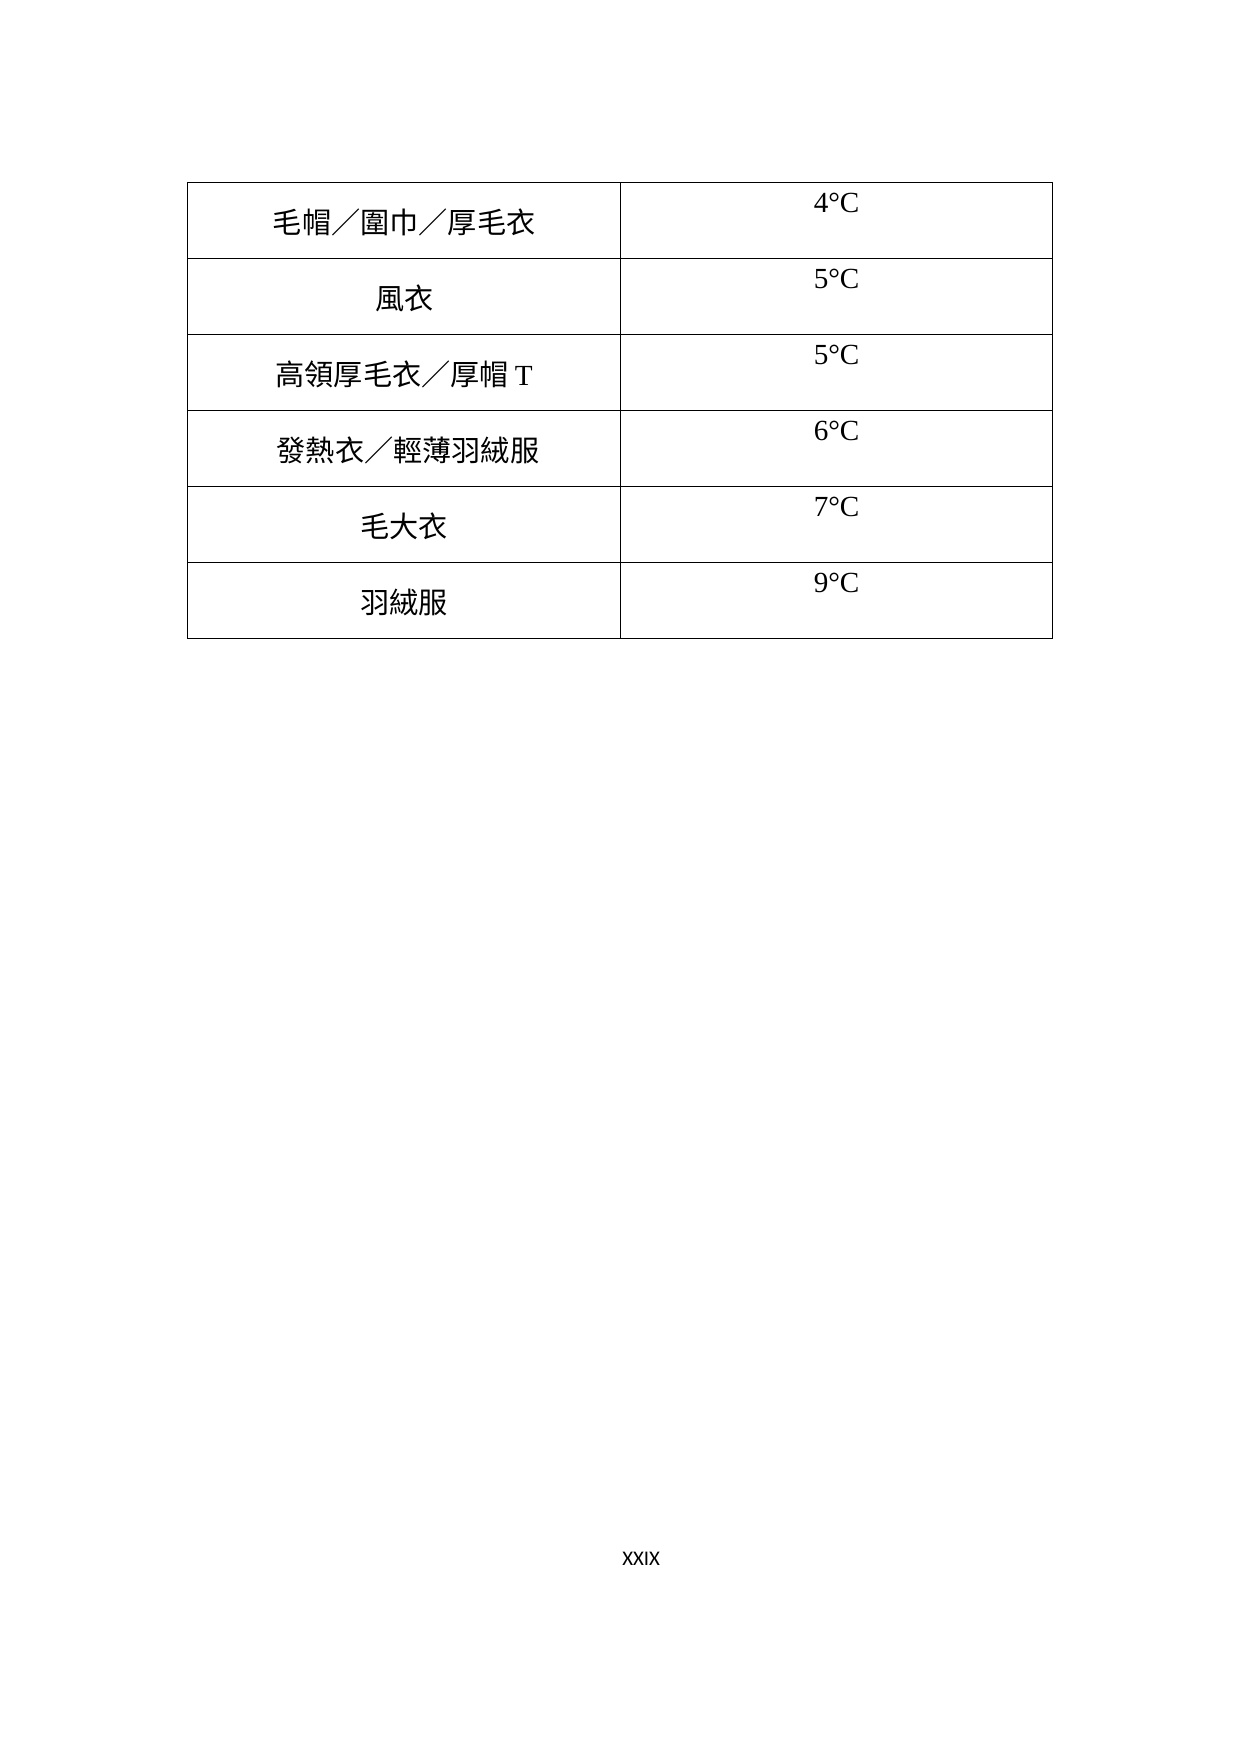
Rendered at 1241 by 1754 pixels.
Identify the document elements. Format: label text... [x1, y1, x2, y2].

table_cell 羽絨服 [188, 563, 620, 638]
table_cell 5°C [621, 335, 1052, 410]
table_cell 6°C [621, 411, 1052, 486]
table_cell 9°C [621, 563, 1052, 638]
table_cell 毛帽／圍巾／厚毛衣 [188, 183, 620, 258]
table_cell 高領厚毛衣／厚帽T [188, 335, 620, 410]
table_cell 發熱衣／輕薄羽絨服 [188, 411, 620, 486]
table_cell 4°C [621, 183, 1052, 258]
table_cell 5°C [621, 259, 1052, 334]
table_cell 風衣 [188, 259, 620, 334]
table_cell 毛大衣 [188, 487, 620, 562]
table_cell 7°C [621, 487, 1052, 562]
